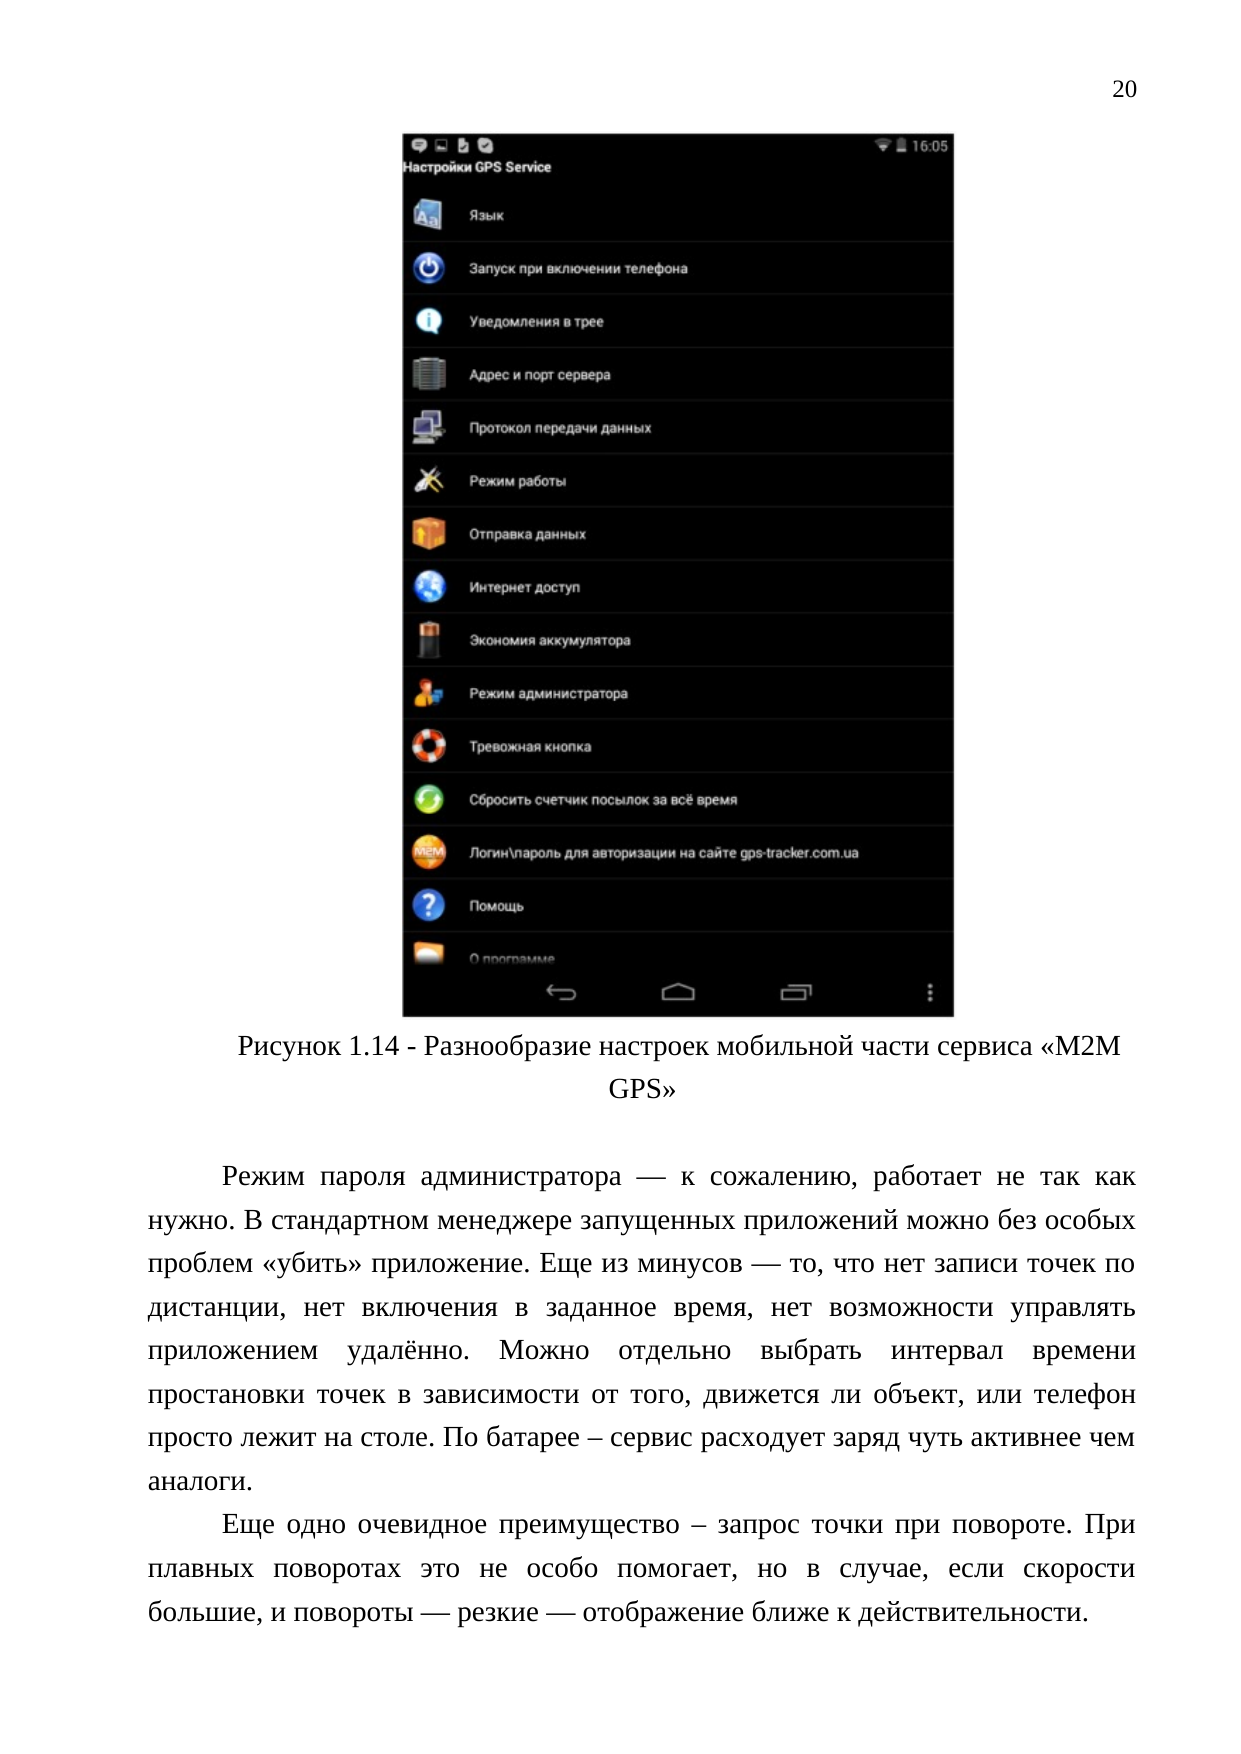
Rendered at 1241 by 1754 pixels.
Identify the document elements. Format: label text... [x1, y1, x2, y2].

text Режим пароля администратора — к сожалению, работает не так как нужно. В стандартном менеджере запущенных приложений можно без особых проблем «убить» приложение. Еще из минусов — то, что нет записи точек по дистанции, нет включения в заданное время, нет возможности управлять приложением удалённо. Можно отдельно выбрать интервал времени простановки точек в зависимости от того, движется ли объект, или телефон просто лежит на столе. По батарее – сервис расходует заряд чуть активнее чем аналоги. [148, 1158, 1137, 1497]
picture [401, 131, 957, 1020]
text Еще одно очевидное преимущество – запрос точки при повороте. При плавных поворотах это не особо помогает, но в случае, если скорости большие, и повороты — резкие — отображение ближе к действительности. [148, 1507, 1137, 1627]
text Рисунок 1.14 - Разнообразие настроек мобильной части сервиса «M2M GPS» [148, 1028, 1137, 1105]
